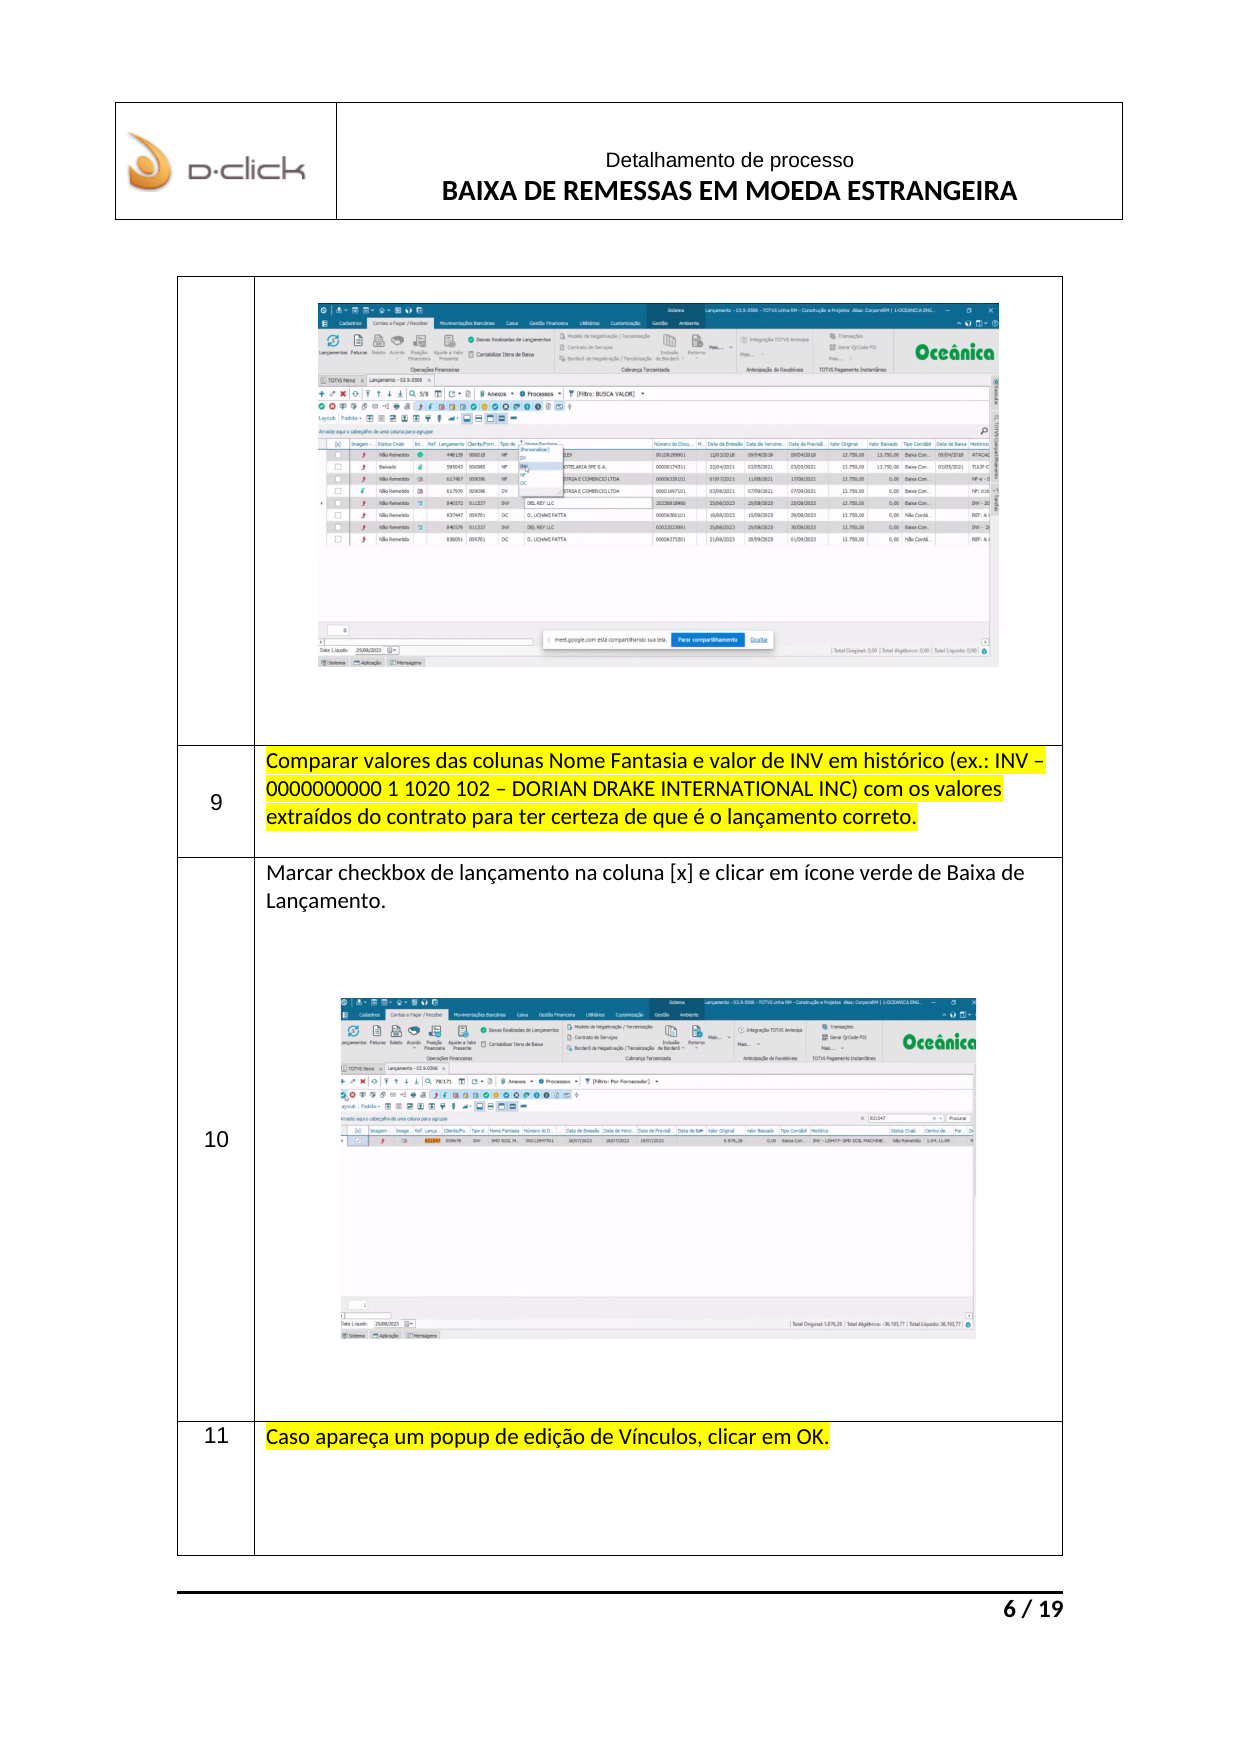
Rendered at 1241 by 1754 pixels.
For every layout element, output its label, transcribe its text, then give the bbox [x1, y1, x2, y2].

table_cell 9 [178, 746, 254, 857]
table_cell 8 [178, 277, 254, 745]
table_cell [255, 1422, 1062, 1555]
table_cell Marcar checkbox de lançamento na coluna [x] e clicar em ícone verde de Baixa de Lançamento. [255, 858, 1062, 1421]
table_cell 10 [178, 858, 254, 1421]
table_cell 11 [178, 1422, 254, 1555]
picture [318, 303, 999, 667]
picture [340, 998, 977, 1339]
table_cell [255, 277, 1062, 745]
table_cell Comparar valores das colunas Nome Fantasia e valor de INV em histórico (ex.: INV – 0000000000 1 1020 102 – DORIAN DRAKE INTERNATIONAL INC) com os valores extraídos do contrato para ter certeza de que é o lançamento correto. [255, 746, 1062, 857]
